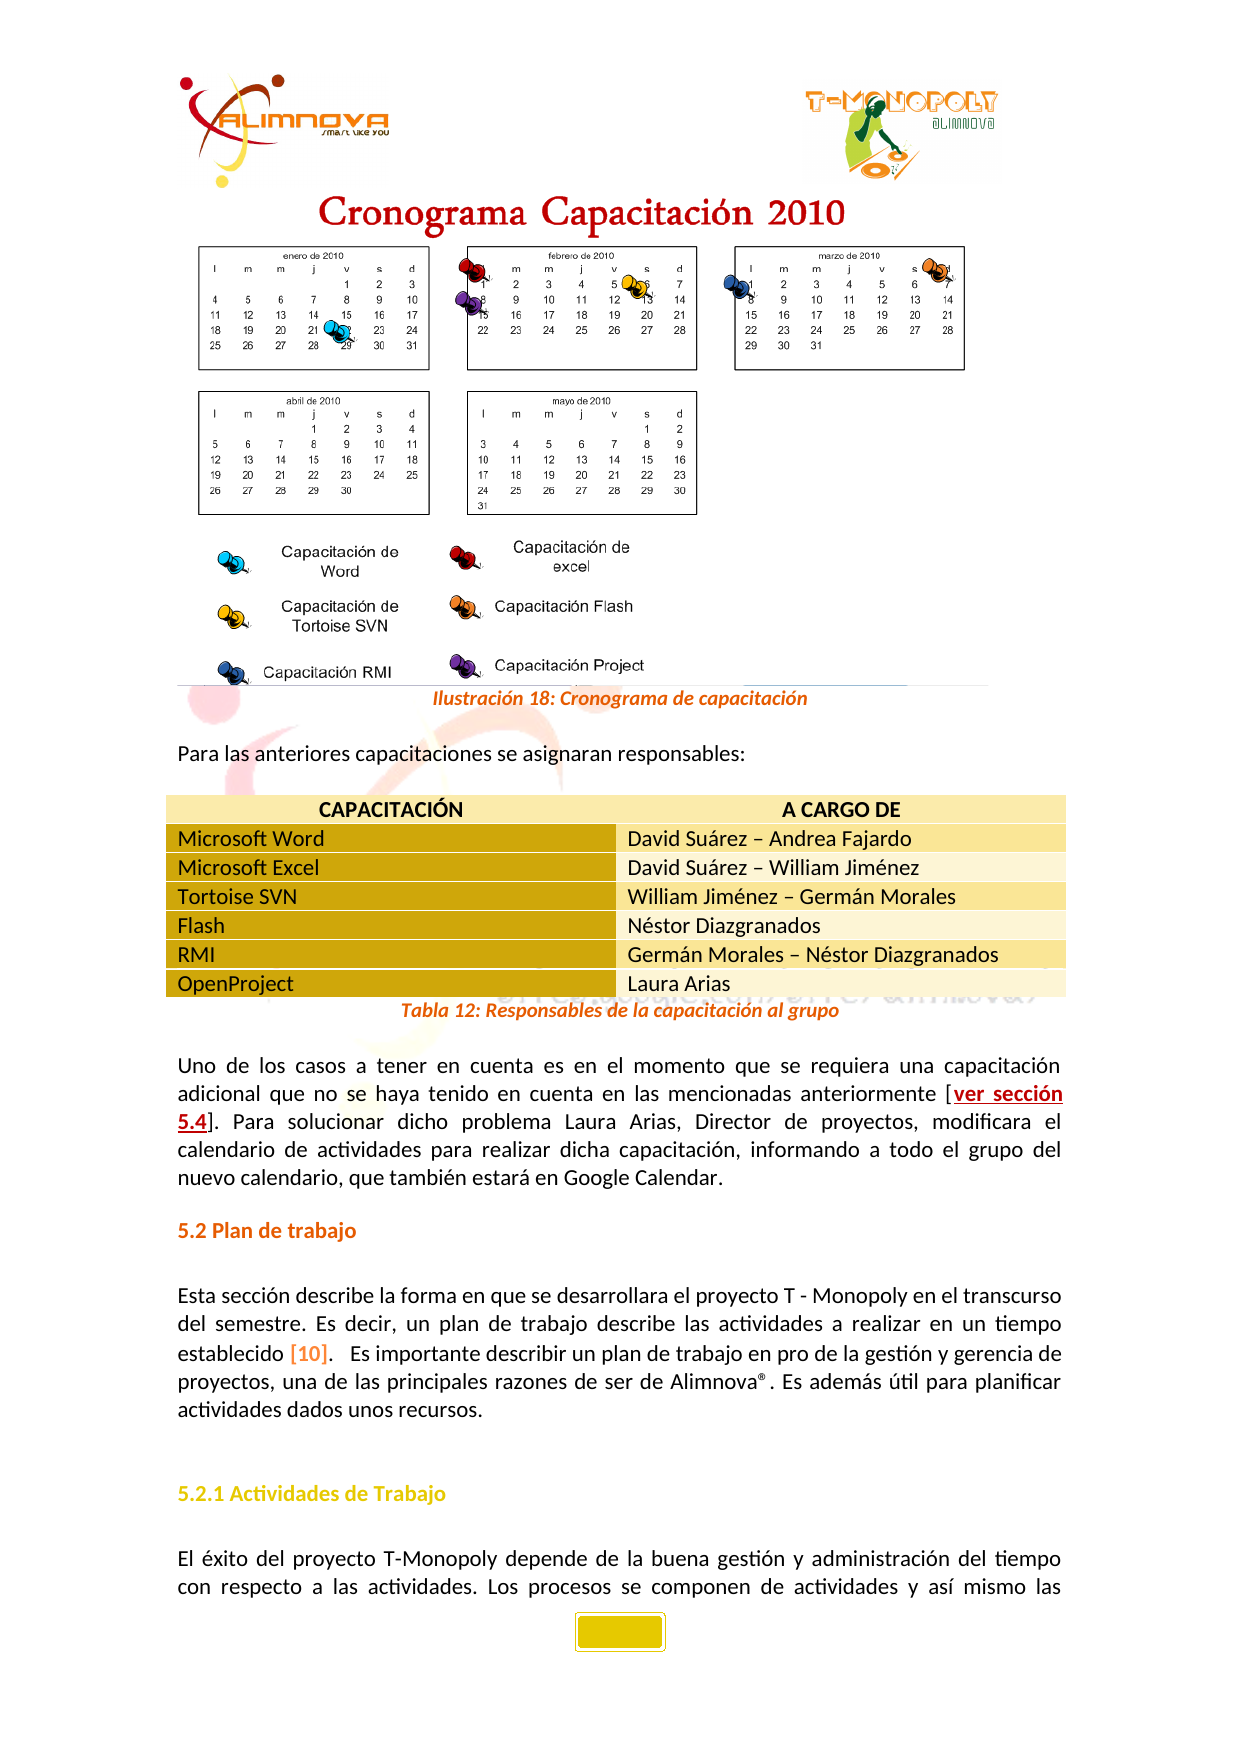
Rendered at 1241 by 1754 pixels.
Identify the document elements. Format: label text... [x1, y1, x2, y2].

picture [177, 73, 989, 686]
table_cell David Suárez – William Jiménez [616, 853, 1066, 881]
table_cell Microsoft Excel [166, 853, 616, 881]
text Ilustración 18: Cronograma de capacitación [177, 686, 1063, 711]
table_cell RMI [166, 940, 616, 968]
table_cell David Suárez – Andrea Fajardo [616, 824, 1066, 852]
table_cell Tortoise SVN [166, 882, 616, 910]
table_cell Néstor Diazgranados [616, 911, 1066, 939]
table_cell Flash [166, 911, 616, 939]
text Uno de los casos a tener en cuenta es en el momento que se requiera una capacitación adicional que no se haya tenido en cuenta en las mencionadas anteriormente [ver sección 5.4]. Para solucionar dicho problema Laura Arias, Director de proyectos, modificara el calendario de actividades para realizar dicha capacitación, informando a todo el grupo del nuevo calendario, que también estará en Google Calendar. [177, 1051, 1063, 1191]
table_cell William Jiménez – Germán Morales [616, 882, 1066, 910]
table_cell OpenProject [166, 970, 616, 997]
text Tabla 12: Responsables de la capacitación al grupo [177, 997, 1063, 1023]
table_cell Microsoft Word [166, 824, 616, 852]
table_cell Laura Arias [616, 970, 1066, 997]
text Para las anteriores capacitaciones se asignaran responsables: [177, 739, 1063, 767]
picture [802, 79, 1002, 184]
subtitle 5.2.1 Actividades de Trabajo [177, 1479, 1063, 1507]
table_header CAPACITACIÓN [166, 795, 616, 823]
subtitle 5.2 Plan de trabajo [177, 1216, 1063, 1244]
table_header A CARGO DE [616, 795, 1066, 823]
table_cell Germán Morales – Néstor Diazgranados [616, 940, 1066, 968]
